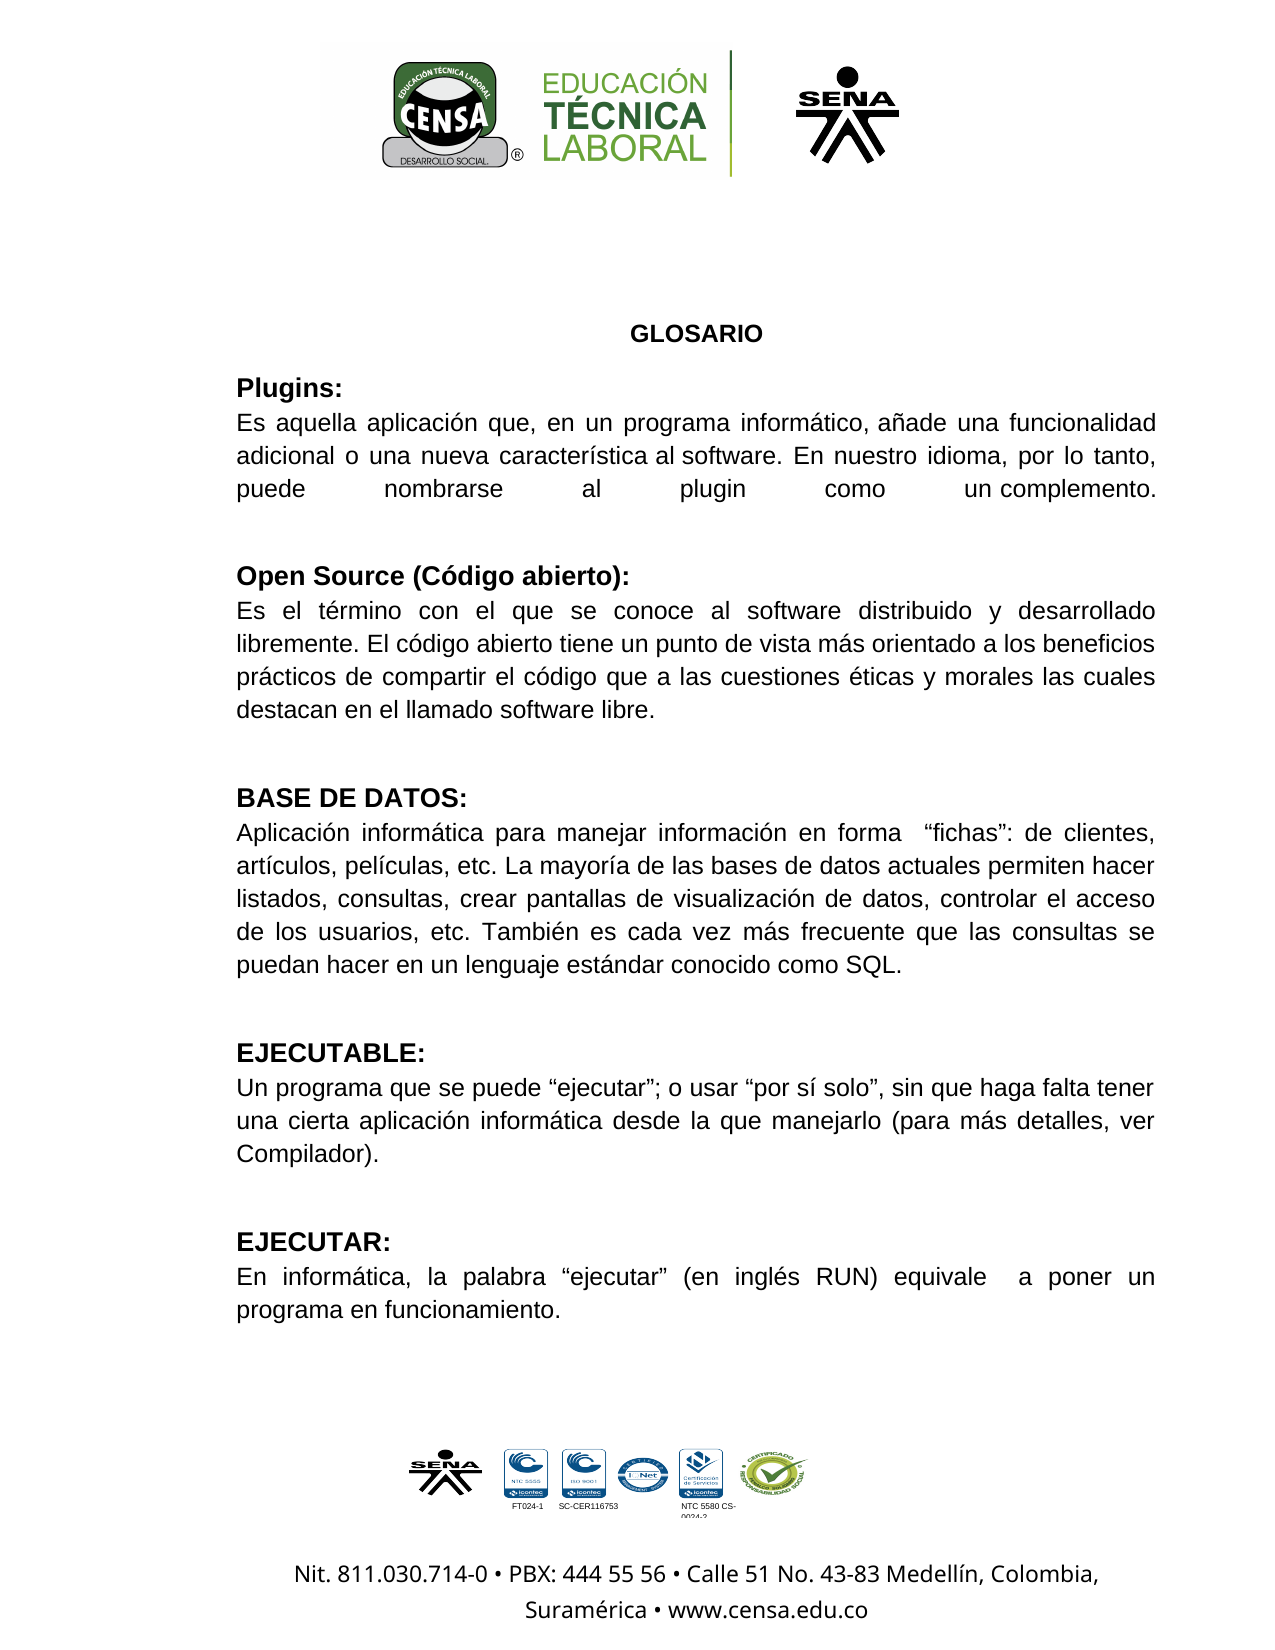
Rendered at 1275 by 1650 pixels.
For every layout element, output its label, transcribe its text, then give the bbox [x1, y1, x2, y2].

subtitle EJECUTAR: [236, 1226, 1157, 1257]
subtitle Open Source (Código abierto): [236, 560, 1157, 592]
subtitle BASE DE DATOS: [236, 782, 1157, 813]
text Un programa que se puede “ejecutar”; o usar “por sí solo”, sin que haga falta tener una cierta aplicación informática desde la que manejarlo (para más detalles, ver Compilador). [236, 1073, 1157, 1168]
picture [673, 1446, 729, 1501]
text Aplicación informática para manejar información en forma “fichas”: de clientes, artículos, películas, etc. La mayoría de las bases de datos actuales permiten hacer listados, consultas, crear pantallas de visualización de datos, controlar el acceso de los usuarios, etc. También es cada vez más frecuente que las consultas se puedan hacer en un lenguaje estándar conocido como SQL. [236, 818, 1157, 979]
picture [320, 42, 733, 180]
text Es aquella aplicación que, en un programa informático, añade una funcionalidad adicional o una nueva característica al software. En nuestro idioma, por lo tanto, puede nombrarse al plugin como un complemento. [236, 408, 1157, 535]
text Es el término con el que se conoce al software distribuido y desarrollado libremente. El código abierto tiene un punto de vista más orientado a los beneficios prácticos de compartir el código que a las cuestiones éticas y morales las cuales destacan en el llamado software libre. [236, 596, 1157, 724]
text En informática, la palabra “ejecutar” (en inglés RUN) equivale a poner un programa en funcionamiento. [236, 1262, 1157, 1324]
subtitle Plugins: [236, 372, 1157, 404]
picture [615, 1454, 671, 1494]
picture [404, 1446, 487, 1499]
picture [732, 1446, 815, 1501]
subtitle EJECUTABLE: [236, 1037, 1157, 1068]
picture [789, 59, 906, 171]
picture [498, 1446, 554, 1501]
picture [556, 1446, 612, 1501]
subtitle GLOSARIO [236, 318, 1157, 347]
